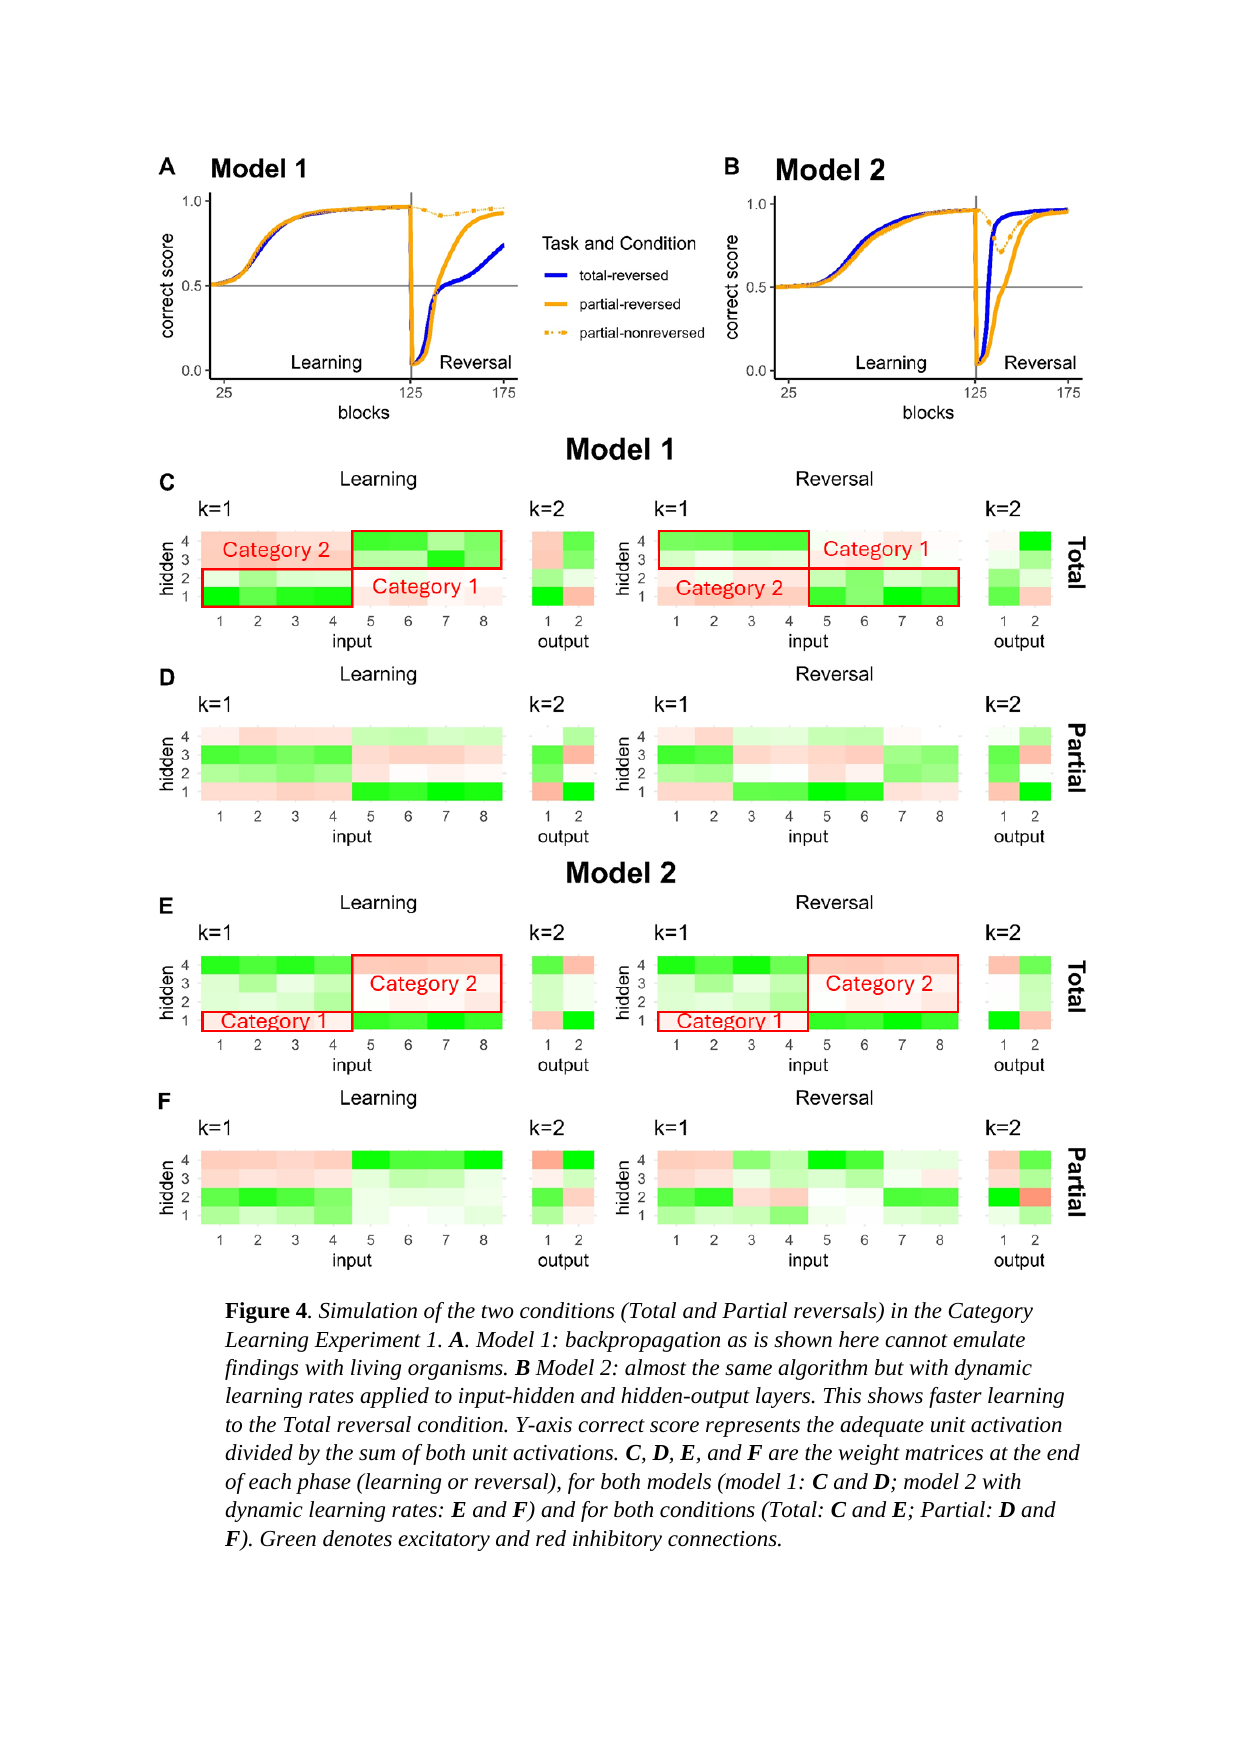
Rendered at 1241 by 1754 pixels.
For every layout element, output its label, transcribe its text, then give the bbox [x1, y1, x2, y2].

text Figure 4. Simulation of the two conditions (Total and Partial reversals) in the Category Learning Experiment 1. A. Model 1: backpropagation as is shown here cannot emulate findings with living organisms. B Model 2: almost the same algorithm but with dynamic learning rates applied to input-hidden and hidden-output layers. This shows faster learning to the Total reversal condition. Y-axis correct score represents the adequate unit activation divided by the sum of both unit activations. C, D, E, and F are the weight matrices at the end of each phase (learning or reversal), for both models (model 1: C and D; model 2 with dynamic learning rates: E and F) and for both conditions (Total: C and E; Partial: D and F). Green denotes excitatory and red inhibitory connections. [225, 1297, 1090, 1551]
picture [150, 150, 1091, 1279]
